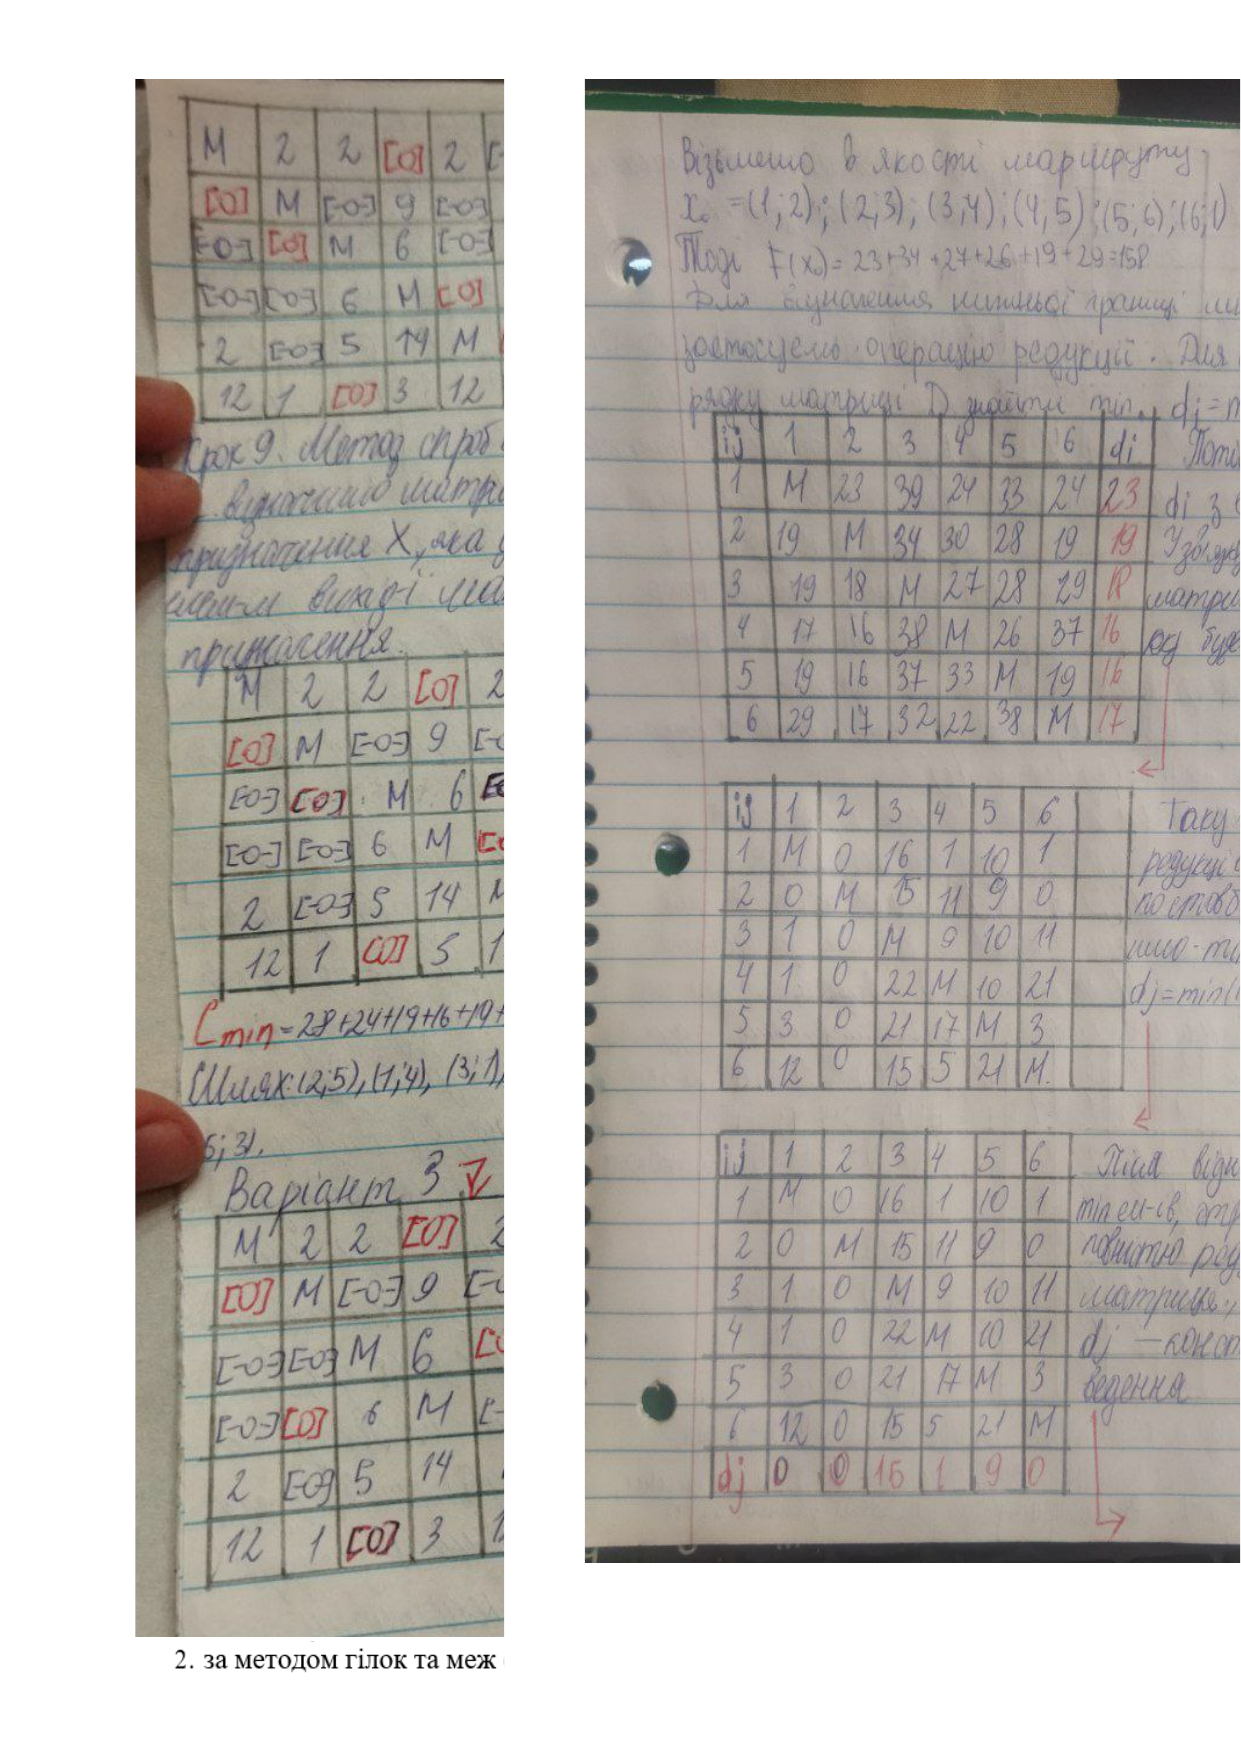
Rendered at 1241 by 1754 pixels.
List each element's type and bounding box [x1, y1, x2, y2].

picture [584, 79, 1241, 1563]
picture [135, 1641, 505, 1681]
picture [135, 79, 505, 1637]
